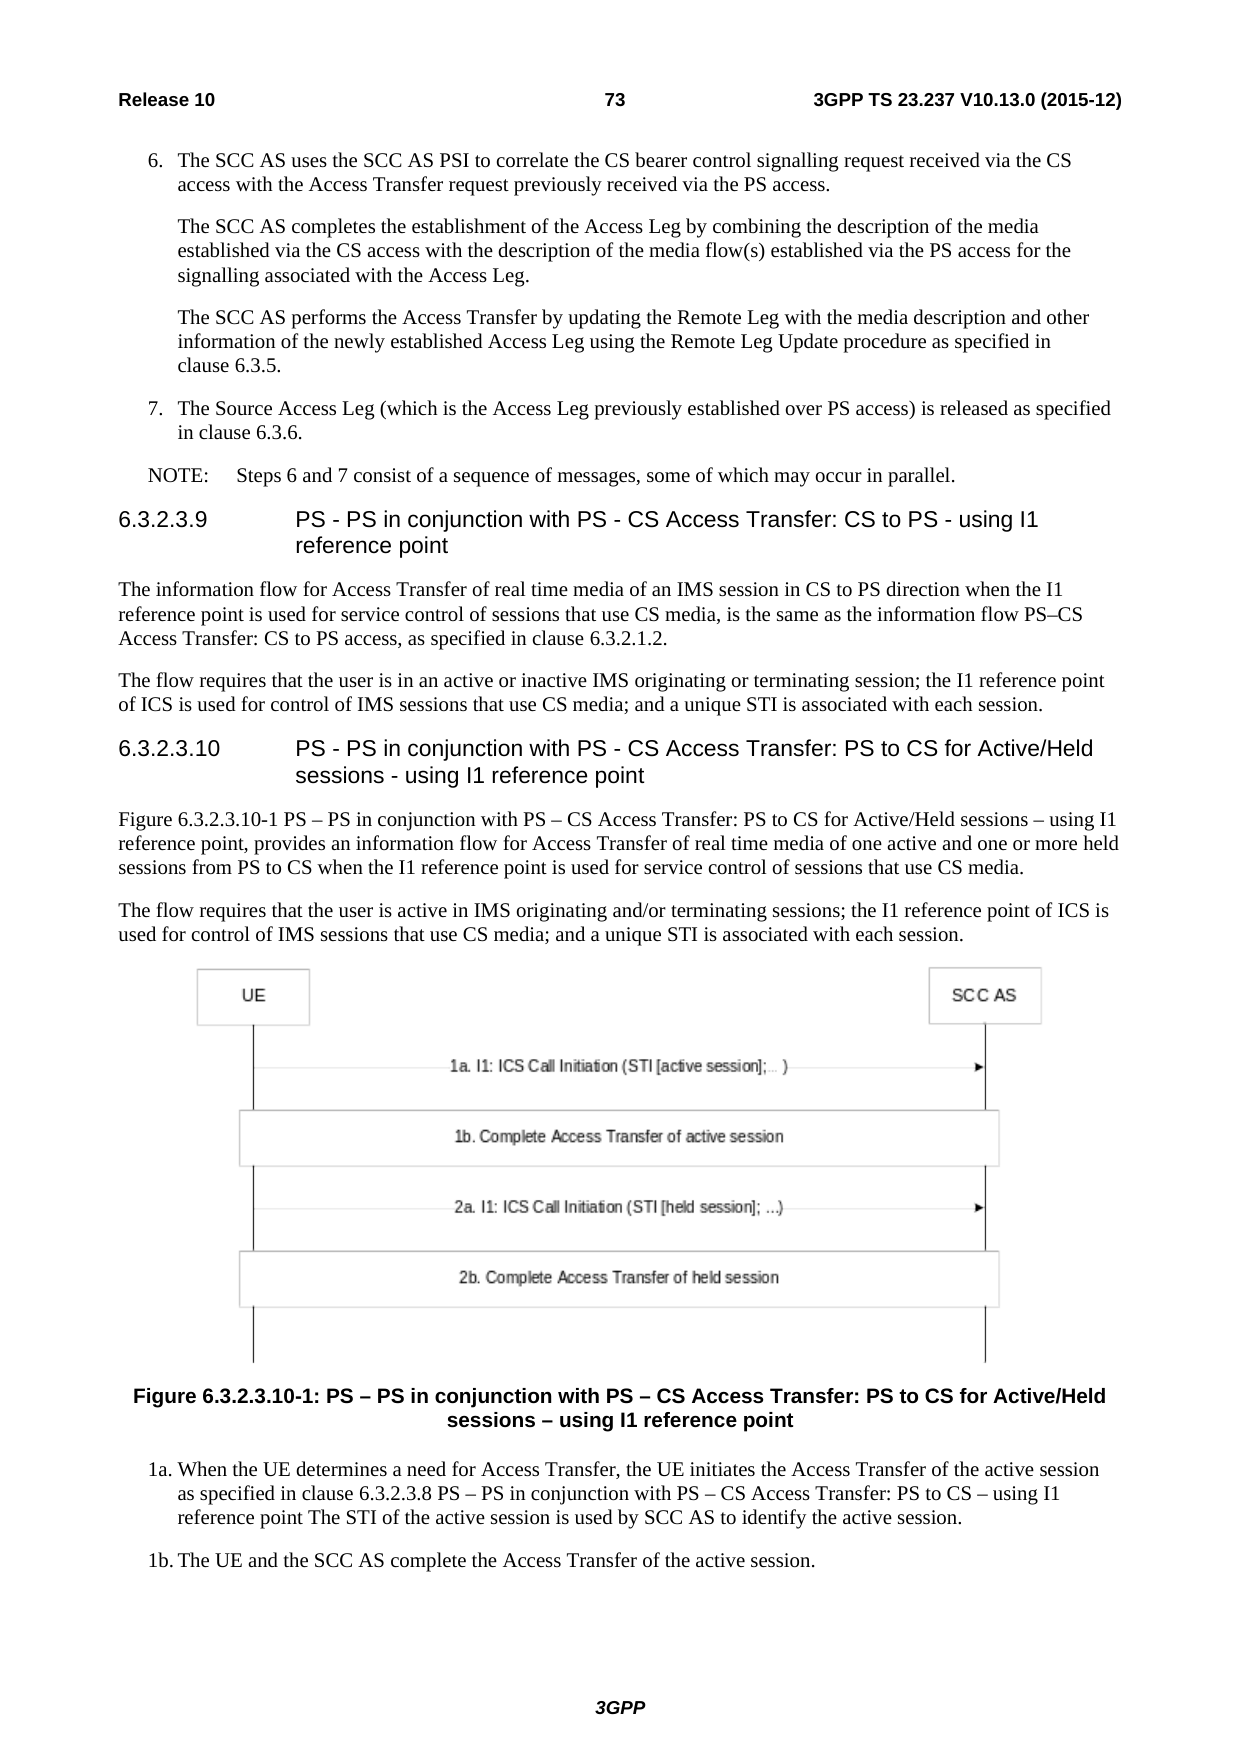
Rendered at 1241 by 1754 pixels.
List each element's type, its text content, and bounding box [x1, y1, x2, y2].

subtitle 6.3.2.3.9 PS - PS in conjunction with PS - CS Access Transfer: CS to PS - using I1 reference point [118, 506, 1122, 559]
text The information flow for Access Transfer of real time media of an IMS session in CS to PS direction when the I1 reference point is used for service control of sessions that use CS media, is the same as the information flow PS–CS Access Transfer: CS to PS access, as specified in clause 6.3.2.1.2. [118, 577, 1122, 649]
text Figure 6.3.2.3.10-1: PS – PS in conjunction with PS – CS Access Transfer: PS to CS for Active/Held sessions – using I1 reference point [118, 1384, 1122, 1432]
text NOTE: Steps 6 and 7 consist of a sequence of messages, some of which may occur in parallel. [148, 463, 1122, 487]
text 6. The SCC AS uses the SCC AS PSI to correlate the CS bearer control signalling request received via the CS access with the Access Transfer request previously received via the PS access. [148, 147, 1122, 196]
subtitle 6.3.2.3.10 PS - PS in conjunction with PS - CS Access Transfer: PS to CS for Active/Held sessions - using I1 reference point [118, 735, 1122, 788]
text 1a. When the UE determines a need for Access Transfer, the UE initiates the Access Transfer of the active session as specified in clause 6.3.2.3.8 PS – PS in conjunction with PS – CS Access Transfer: PS to CS – using I1 reference point The STI of the active session is used by SCC AS to identify the active session. [148, 1457, 1122, 1529]
text The SCC AS completes the establishment of the Access Leg by combining the description of the media established via the CS access with the description of the media flow(s) established via the PS access for the signalling associated with the Access Leg. [148, 214, 1122, 287]
text 7. The Source Access Leg (which is the Access Leg previously established over PS access) is released as specified in clause 6.3.6. [148, 396, 1122, 444]
text 1b. The UE and the SCC AS complete the Access Transfer of the active session. [148, 1548, 1122, 1572]
text The SCC AS performs the Access Transfer by updating the Remote Leg with the media description and other information of the newly established Access Leg using the Remote Leg Update procedure as specified in clause 6.3.5. [148, 305, 1122, 377]
text The flow requires that the user is in an active or inactive IMS originating or terminating session; the I1 reference point of ICS is used for control of IMS sessions that use CS media; and a unique STI is associated with each session. [118, 668, 1122, 716]
text Figure 6.3.2.3.10-1 PS – PS in conjunction with PS – CS Access Transfer: PS to CS for Active/Held sessions – using I1 reference point, provides an information flow for Access Transfer of real time media of one active and one or more held sessions from PS to CS when the I1 reference point is used for service control of sessions that use CS media. [118, 807, 1122, 879]
text The flow requires that the user is active in IMS originating and/or terminating sessions; the I1 reference point of ICS is used for control of IMS sessions that use CS media; and a unique STI is associated with each session. [118, 898, 1122, 946]
